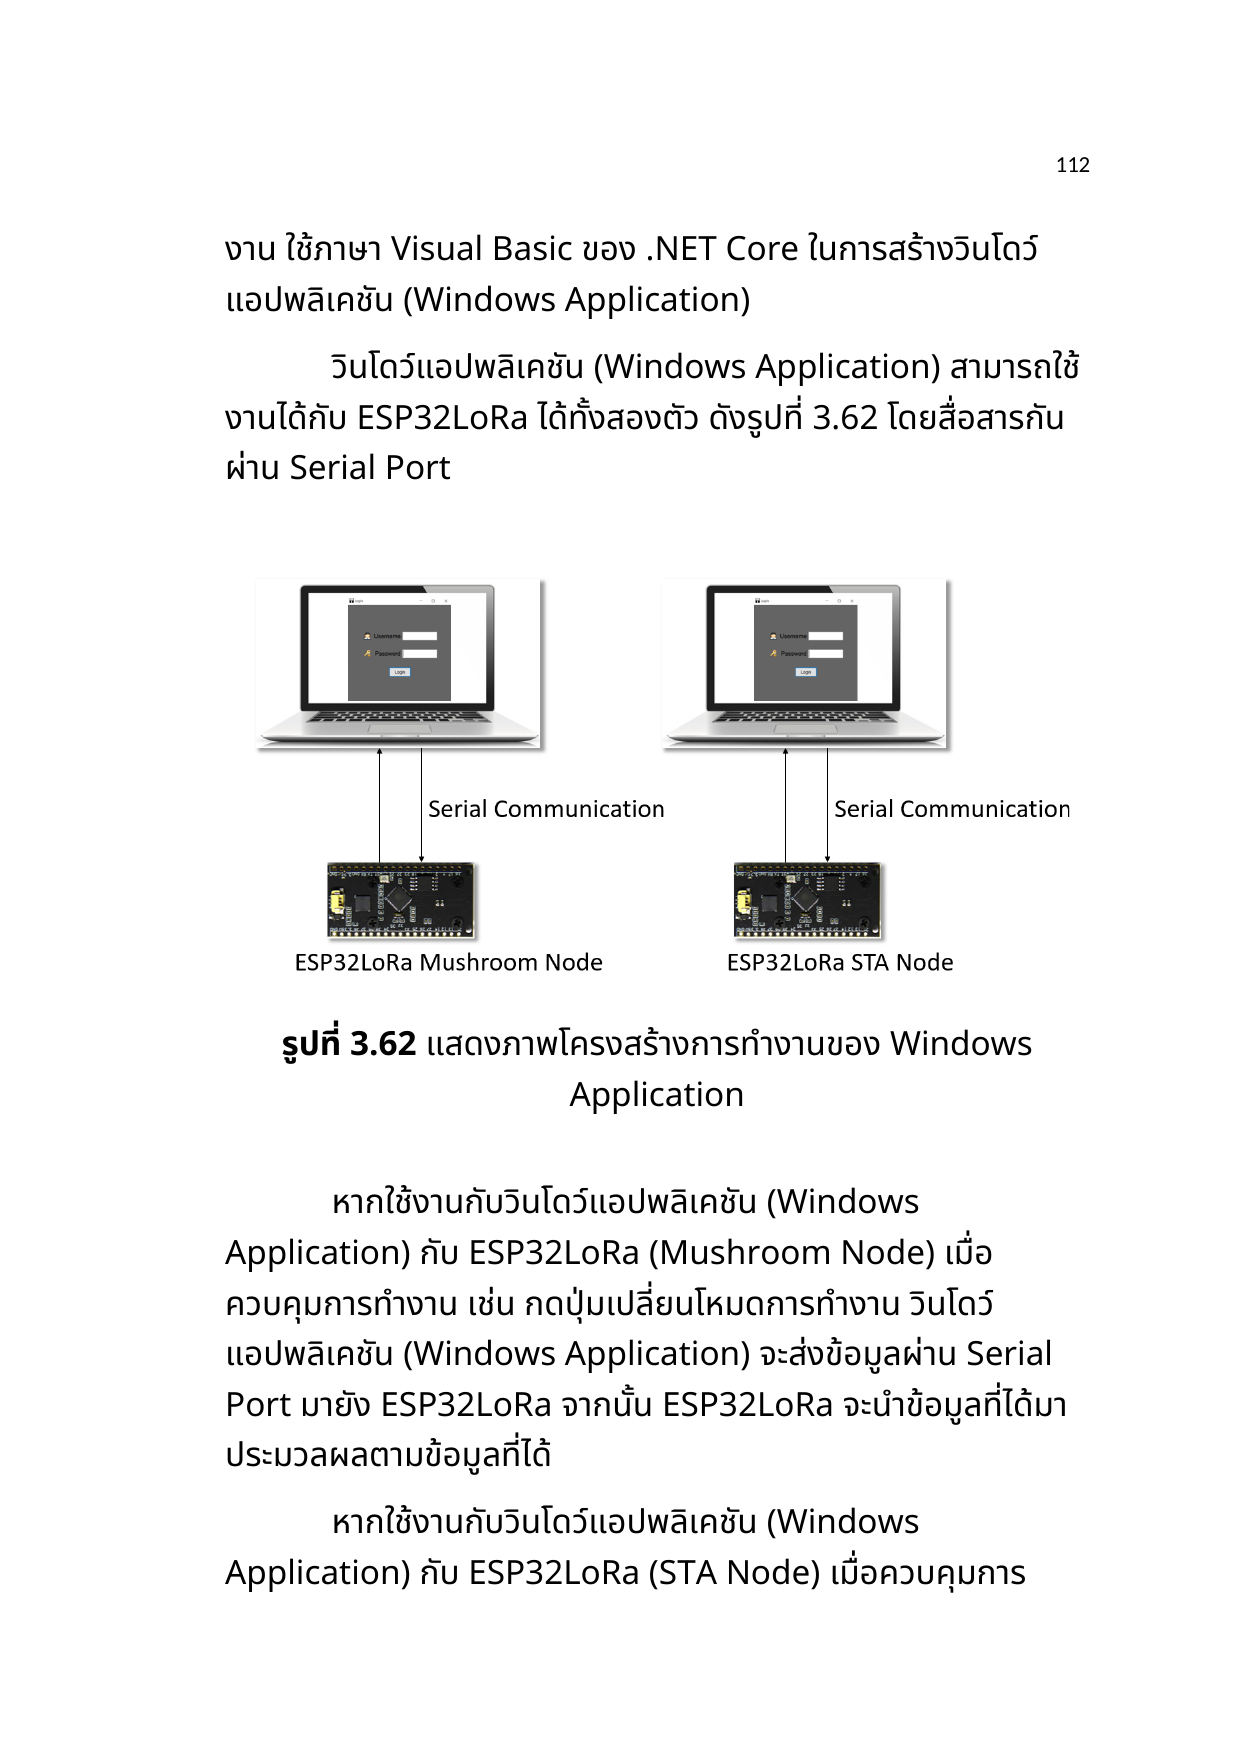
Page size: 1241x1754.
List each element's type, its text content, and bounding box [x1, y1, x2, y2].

picture [244, 573, 1070, 975]
table_header รูปที่ 3.62 แสดงภาพโครงสร้างการทำงานของ Windows Application [225, 574, 1089, 1116]
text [225, 1498, 1090, 1599]
text วินโดว์แอปพลิเคชัน (Windows Application) สามารถใช้งานได้กับ ESP32LoRa ได้ทั้งสองตัว ดังรูปที่ 3.62 โดยสื่อสารกันผ่าน Serial Port [225, 343, 1090, 495]
text หากใช้งานกับวินโดว์แอปพลิเคชัน (Windows Application) กับ ESP32LoRa (Mushroom Node) เมื่อควบคุมการทำงาน เช่น กดปุ่มเปลี่ยนโหมดการทำงาน วินโดว์แอปพลิเคชัน (Windows Application) จะส่งข้อมูลผ่าน Serial Port มายัง ESP32LoRa จากนั้น ESP32LoRa จะนำข้อมูลที่ได้มาประมวลผลตามข้อมูลที่ได้ [225, 1178, 1090, 1482]
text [225, 225, 1090, 326]
